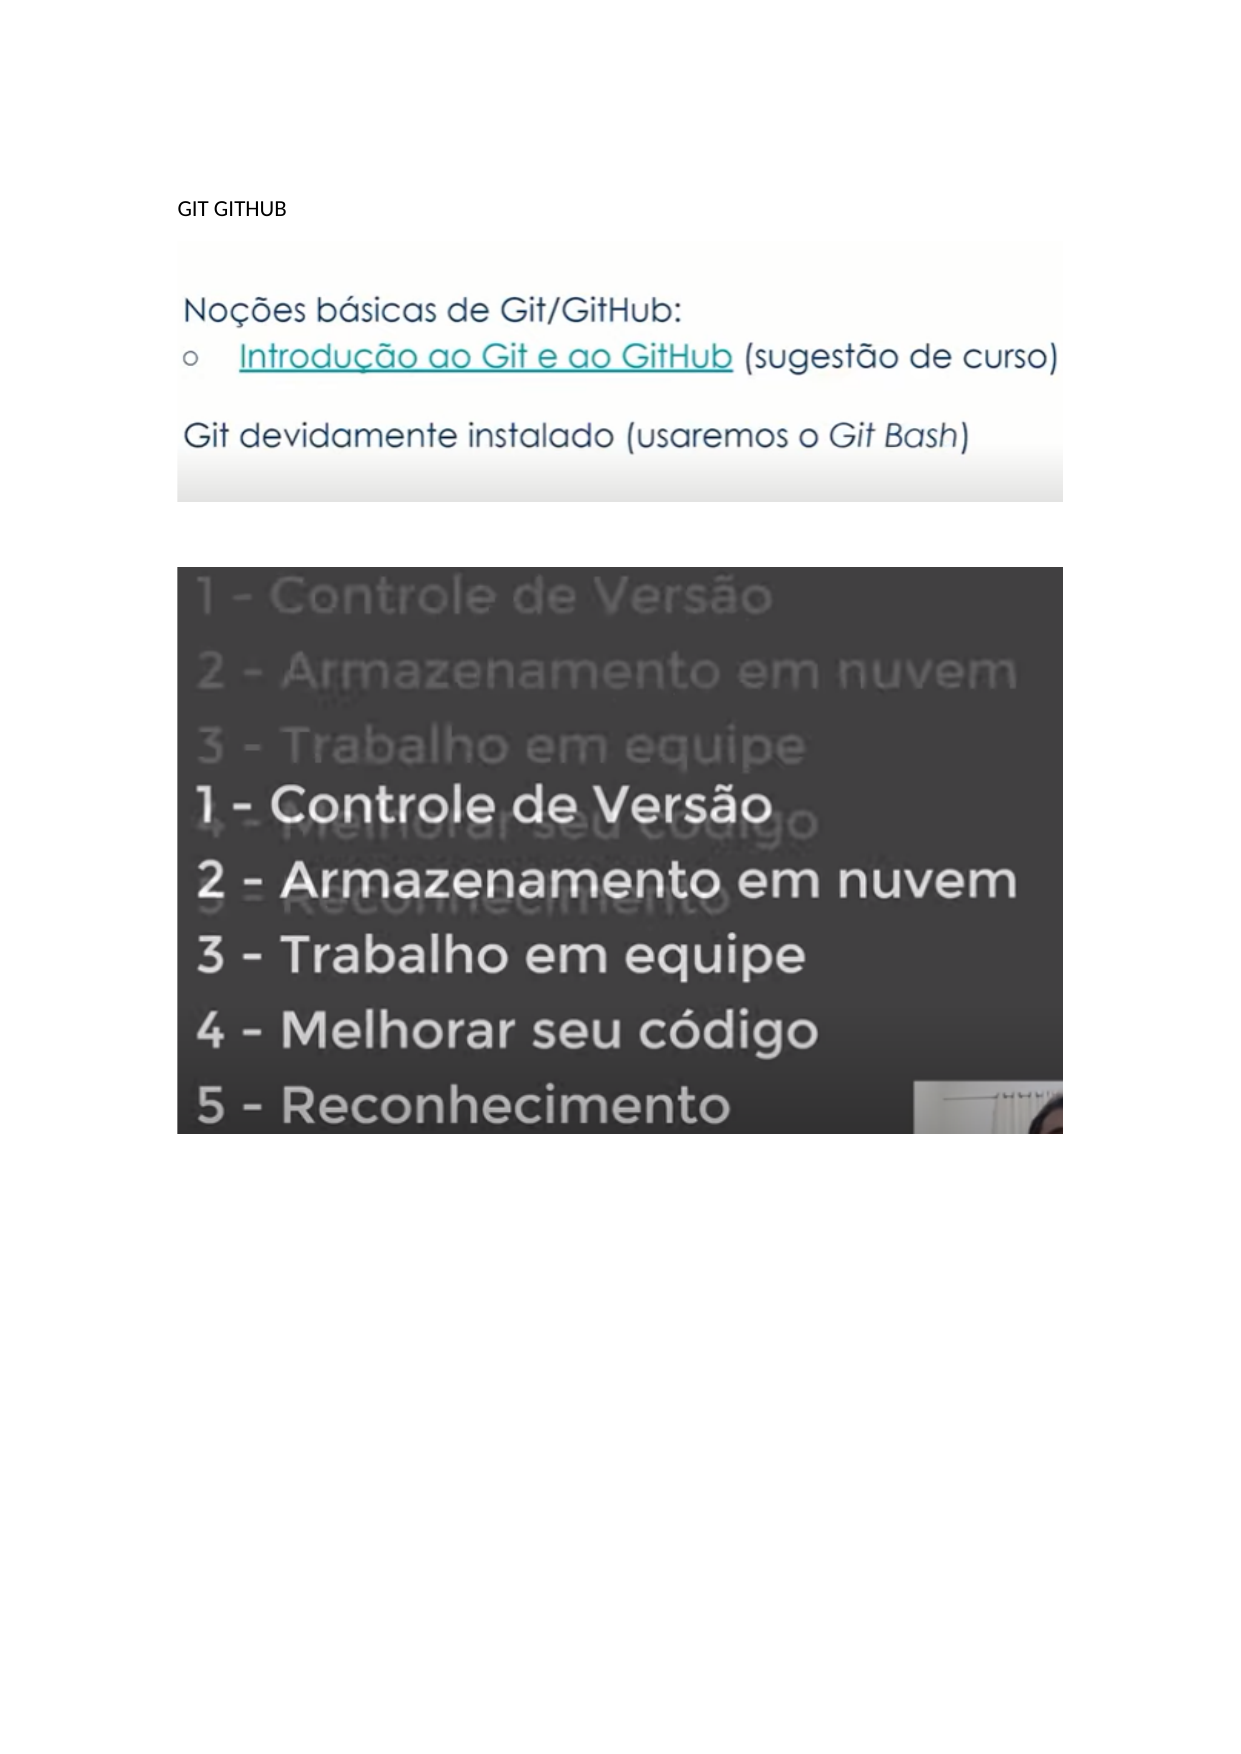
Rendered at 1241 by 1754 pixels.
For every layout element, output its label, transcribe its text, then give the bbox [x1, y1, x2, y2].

picture [177, 567, 1063, 1134]
picture [177, 241, 1063, 502]
text GIT GITHUB [177, 194, 1063, 222]
